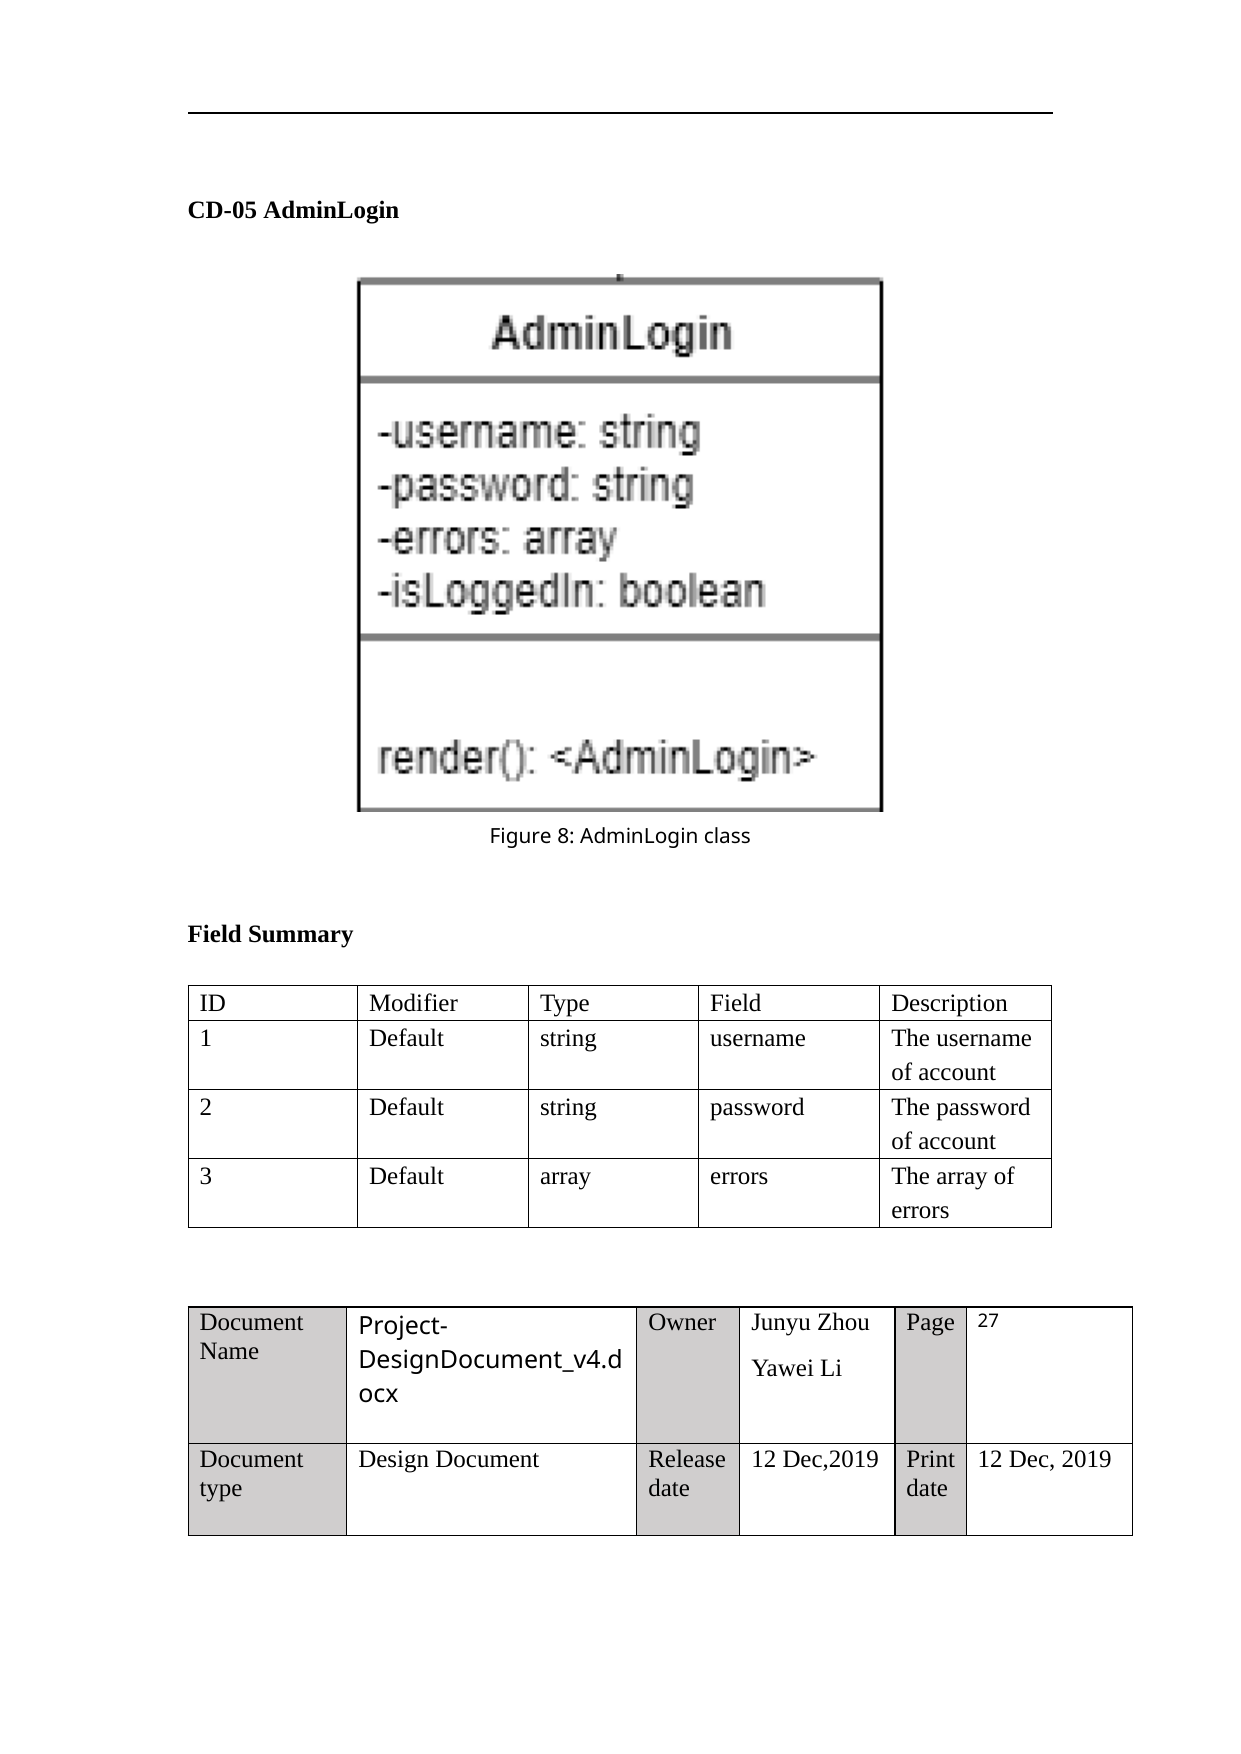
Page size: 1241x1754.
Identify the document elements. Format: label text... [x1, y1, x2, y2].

subtitle CD-05 AdminLogin [187, 193, 1053, 227]
table_cell Default [358, 1159, 528, 1227]
table_header ID [189, 986, 357, 1020]
table_cell string [529, 1021, 698, 1089]
text Figure 8: AdminLogin class [187, 818, 1053, 852]
picture [354, 274, 887, 812]
table_cell password [699, 1090, 879, 1158]
table_cell Default [358, 1021, 528, 1089]
table_cell Default [358, 1090, 528, 1158]
table_cell 3 [189, 1159, 357, 1227]
table_cell username [699, 1021, 879, 1089]
table_cell The array of errors [880, 1159, 1051, 1227]
table_cell The username of account [880, 1021, 1051, 1089]
text Field Summary [187, 917, 1053, 951]
table_cell errors [699, 1159, 879, 1227]
table_header Field [699, 986, 879, 1020]
table_header Description [880, 986, 1051, 1020]
table_cell string [529, 1090, 698, 1158]
table_cell 2 [189, 1090, 357, 1158]
table_header Modifier [358, 986, 528, 1020]
table_header Type [529, 986, 698, 1020]
table_cell array [529, 1159, 698, 1227]
table_cell The password of account [880, 1090, 1051, 1158]
table_cell 1 [189, 1021, 357, 1089]
